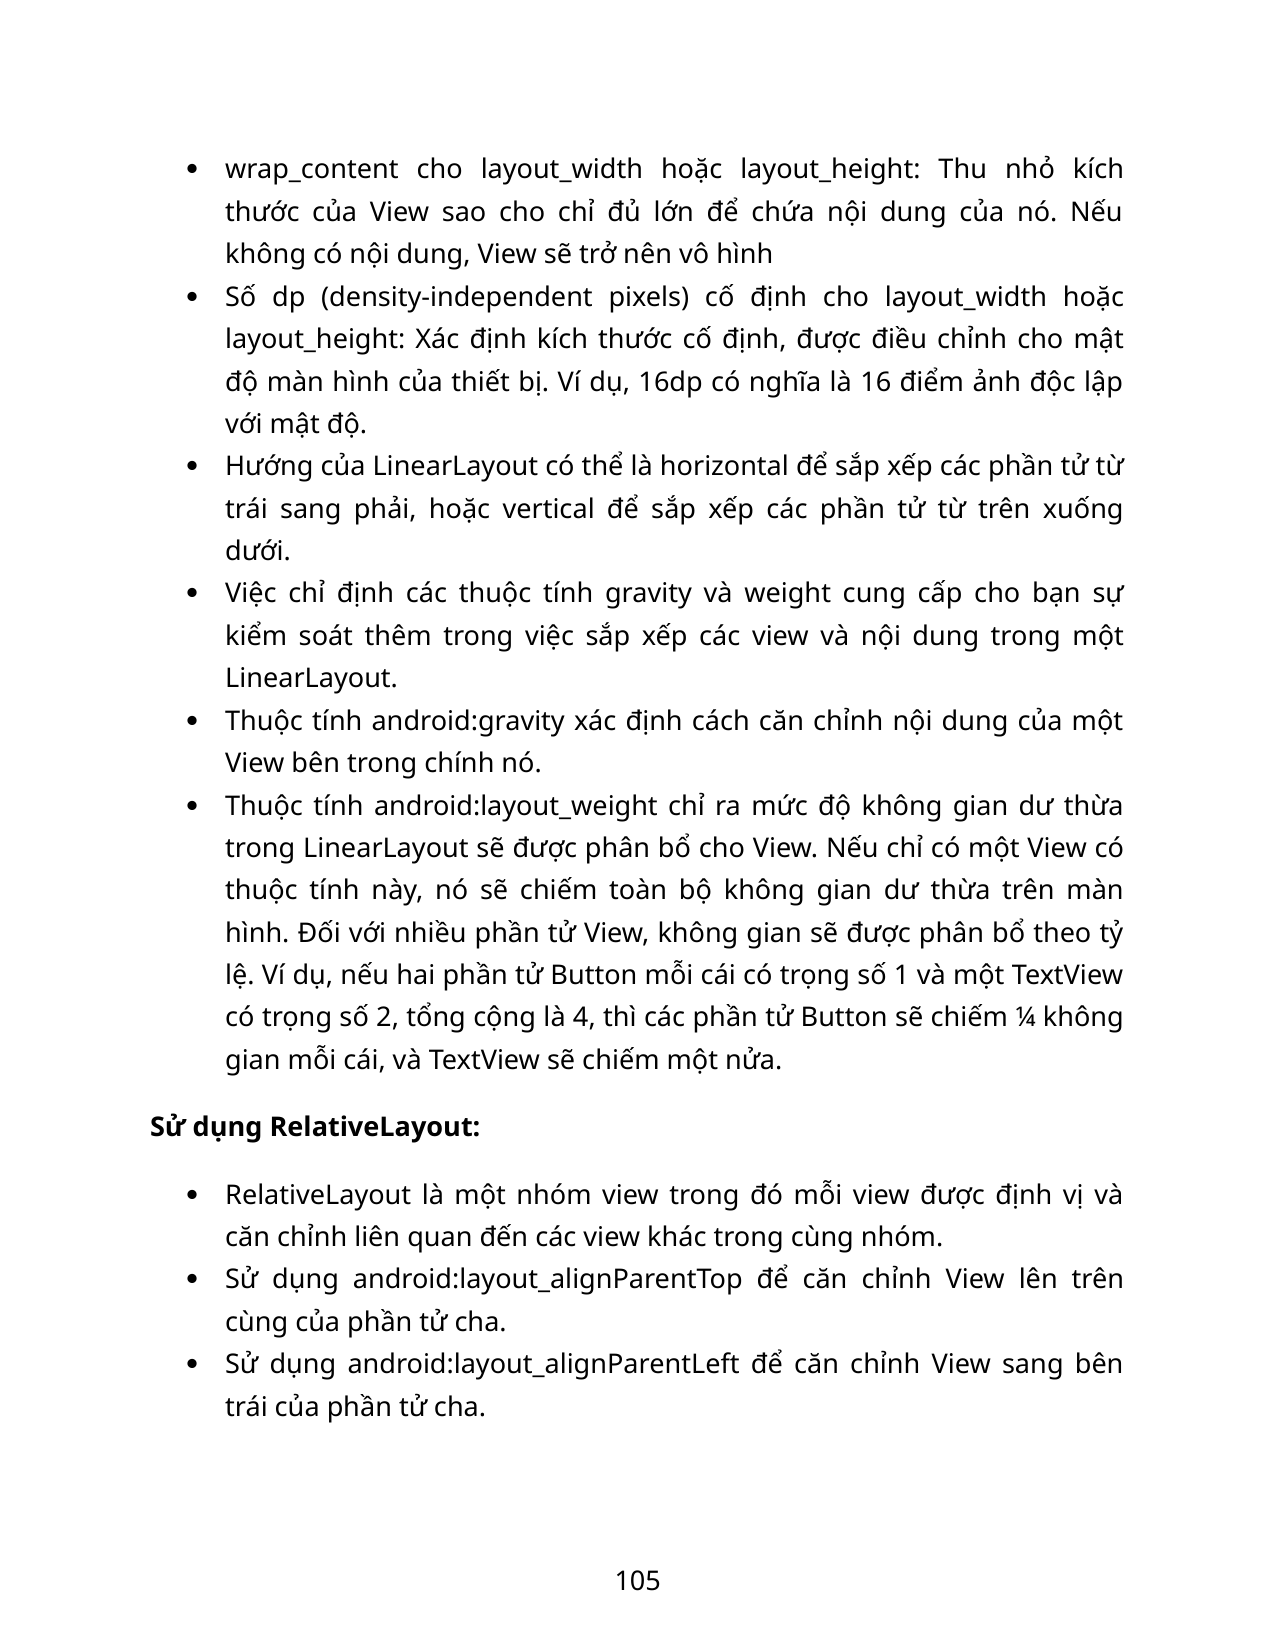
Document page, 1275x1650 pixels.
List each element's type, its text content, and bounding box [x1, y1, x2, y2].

list Sử dụng android:layout_alignParentTop để căn chỉnh View lên trên cùng của phần tử cha. [187, 1260, 1125, 1339]
list Số dp (density-independent pixels) cố định cho layout_width hoặc layout_height: Xác định kích thước cố định, được điều chỉnh cho mật độ màn hình của thiết bị. Ví dụ, 16dp có nghĩa là 16 điểm ảnh độc lập với mật độ. [187, 277, 1125, 441]
list wrap_content cho layout_width hoặc layout_height: Thu nhỏ kích thước của View sao cho chỉ đủ lớn để chứa nội dung của nó. Nếu không có nội dung, View sẽ trở nên vô hình [187, 150, 1125, 272]
list Sử dụng android:layout_alignParentLeft để căn chỉnh View sang bên trái của phần tử cha. [187, 1345, 1125, 1424]
list Việc chỉ định các thuộc tính gravity và weight cung cấp cho bạn sự kiểm soát thêm trong việc sắp xếp các view và nội dung trong một LinearLayout. [187, 574, 1125, 696]
text Sử dụng RelativeLayout: [150, 1108, 1125, 1144]
list Thuộc tính android:layout_weight chỉ ra mức độ không gian dư thừa trong LinearLayout sẽ được phân bổ cho View. Nếu chỉ có một View có thuộc tính này, nó sẽ chiếm toàn bộ không gian dư thừa trên màn hình. Đối với nhiều phần tử View, không gian sẽ được phân bổ theo tỷ lệ. Ví dụ, nếu hai phần tử Button mỗi cái có trọng số 1 và một TextView có trọng số 2, tổng cộng là 4, thì các phần tử Button sẽ chiếm ¼ không gian mỗi cái, và TextView sẽ chiếm một nửa. [187, 786, 1125, 1077]
list RelativeLayout là một nhóm view trong đó mỗi view được định vị và căn chỉnh liên quan đến các view khác trong cùng nhóm. [187, 1175, 1125, 1254]
list Hướng của LinearLayout có thể là horizontal để sắp xếp các phần tử từ trái sang phải, hoặc vertical để sắp xếp các phần tử từ trên xuống dưới. [187, 447, 1125, 568]
list Thuộc tính android:gravity xác định cách căn chỉnh nội dung của một View bên trong chính nó. [187, 701, 1125, 780]
